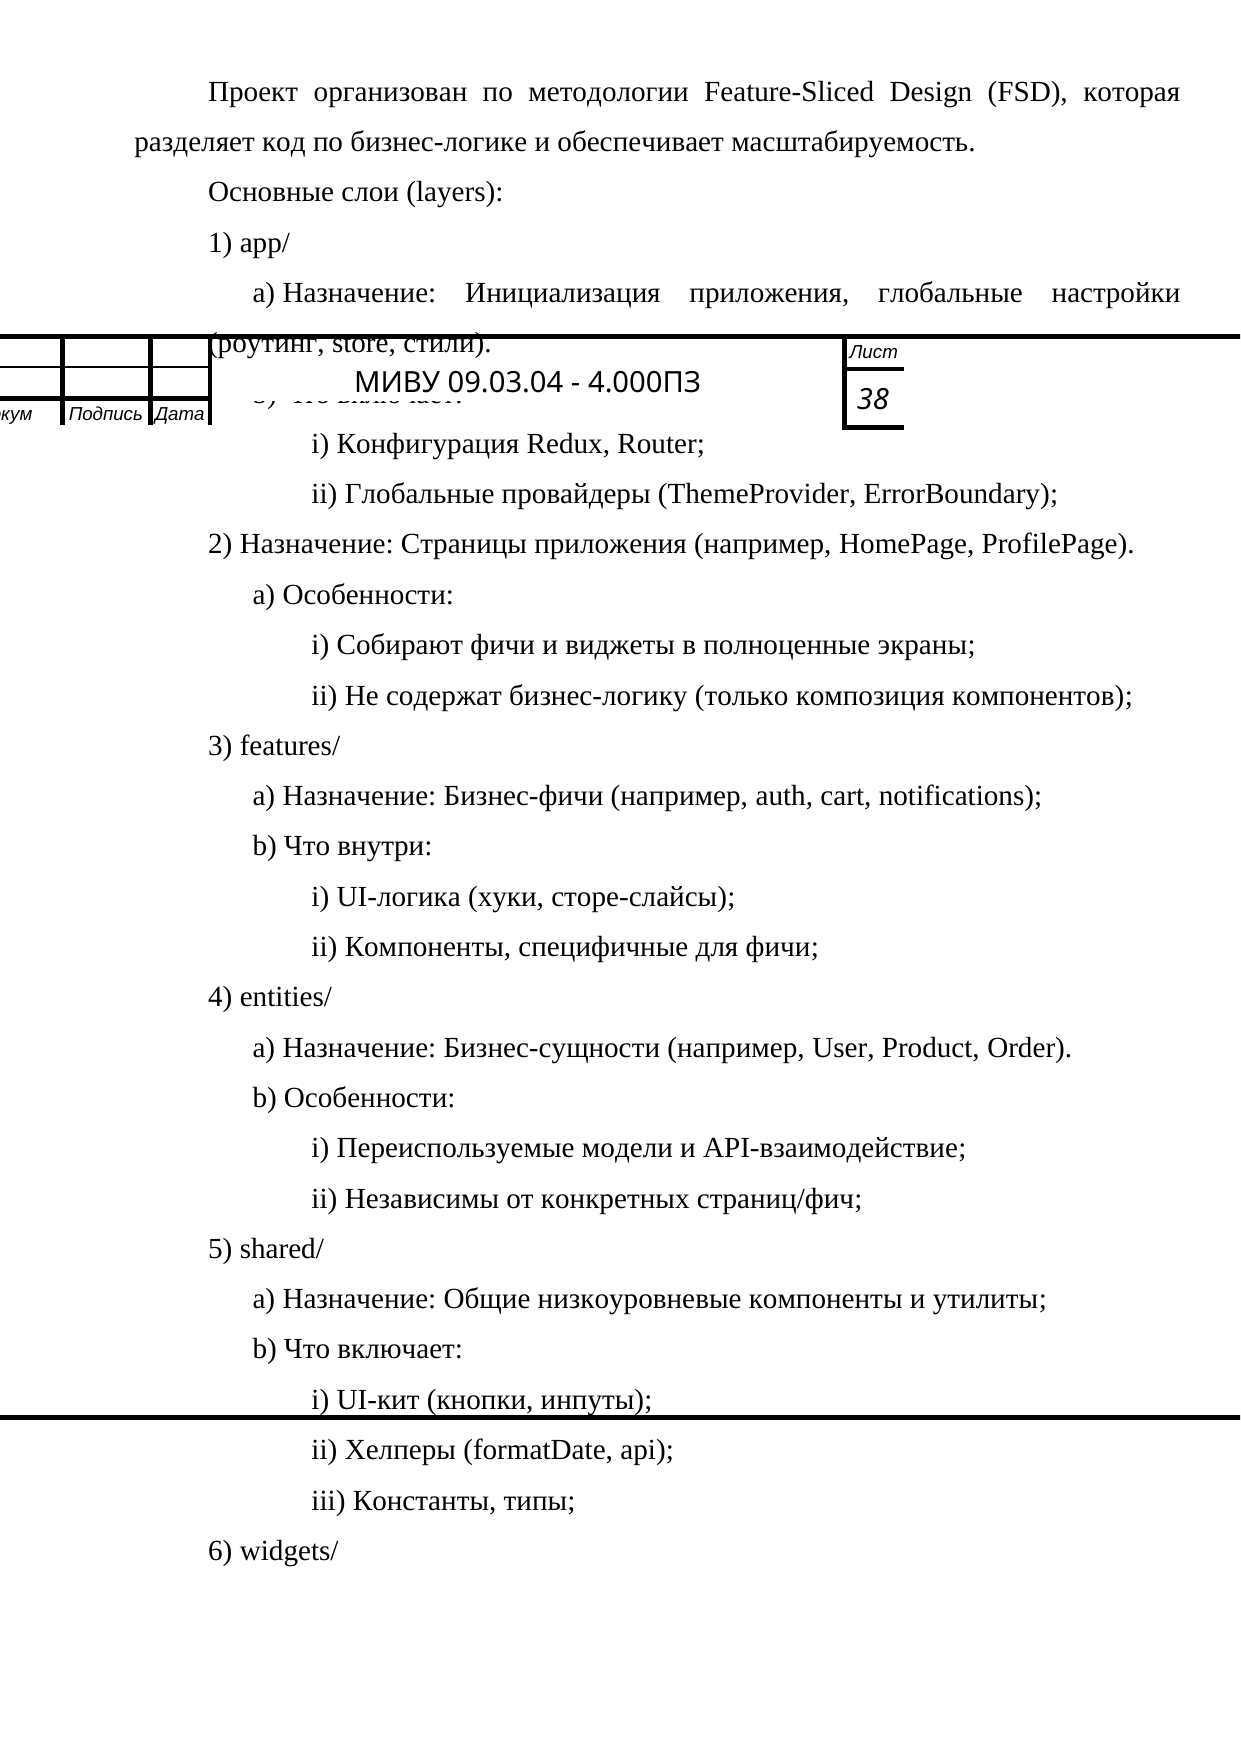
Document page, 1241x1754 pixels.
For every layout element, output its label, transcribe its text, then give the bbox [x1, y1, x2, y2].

list Назначение: Общие низкоуровневые компоненты и утилиты; [208, 1281, 1181, 1315]
list Что внутри: [208, 828, 1181, 862]
list Не содержат бизнес-логику (только композиция компонентов); [252, 678, 1181, 711]
list Константы, типы; [252, 1483, 1181, 1516]
text Проект организован по методологии Feature-Sliced Design (FSD), которая разделяет код по бизнес-логике и обеспечивает масштабируемость. [134, 74, 1181, 158]
list Что включает: [847, 376, 1181, 409]
list Конфигурация Redux, Router; [252, 426, 1181, 459]
list UI-логика (хуки, сторе-слайсы); [252, 879, 1181, 912]
list Хелперы (formatDate, api); [252, 1432, 1181, 1466]
list Независимы от конкретных страниц/фич; [252, 1181, 1181, 1214]
list Что включает: [212, 376, 842, 409]
list shared/ [134, 1231, 1181, 1264]
list Что включает: [208, 1332, 1181, 1365]
list entities/ [134, 979, 1181, 1013]
list UI-кит (кнопки, инпуты); [252, 1382, 1181, 1416]
list Назначение: Бизнес-сущности (например, User, Product, Order). [208, 1030, 1181, 1063]
list Собирают фичи и виджеты в полноценные экраны; [252, 627, 1181, 661]
list features/ [134, 728, 1181, 761]
list Компоненты, специфичные для фичи; [252, 929, 1181, 963]
list app/ [134, 225, 1181, 258]
list Глобальные провайдеры (ThemeProvider, ErrorBoundary); [252, 476, 1181, 510]
text Основные слои (layers): [134, 174, 1181, 208]
list Назначение: Бизнес-фичи (например, auth, cart, notifications); [208, 778, 1181, 812]
list Назначение: Инициализация приложения, глобальные настройки (роутинг, store, стили). [208, 275, 1181, 359]
list Назначение: Страницы приложения (например, HomePage, ProfilePage). [134, 527, 1181, 560]
list widgets/ [134, 1533, 1181, 1566]
list Переиспользуемые модели и API-взаимодействие; [252, 1130, 1181, 1164]
list Особенности: [208, 577, 1181, 611]
list Особенности: [208, 1080, 1181, 1114]
